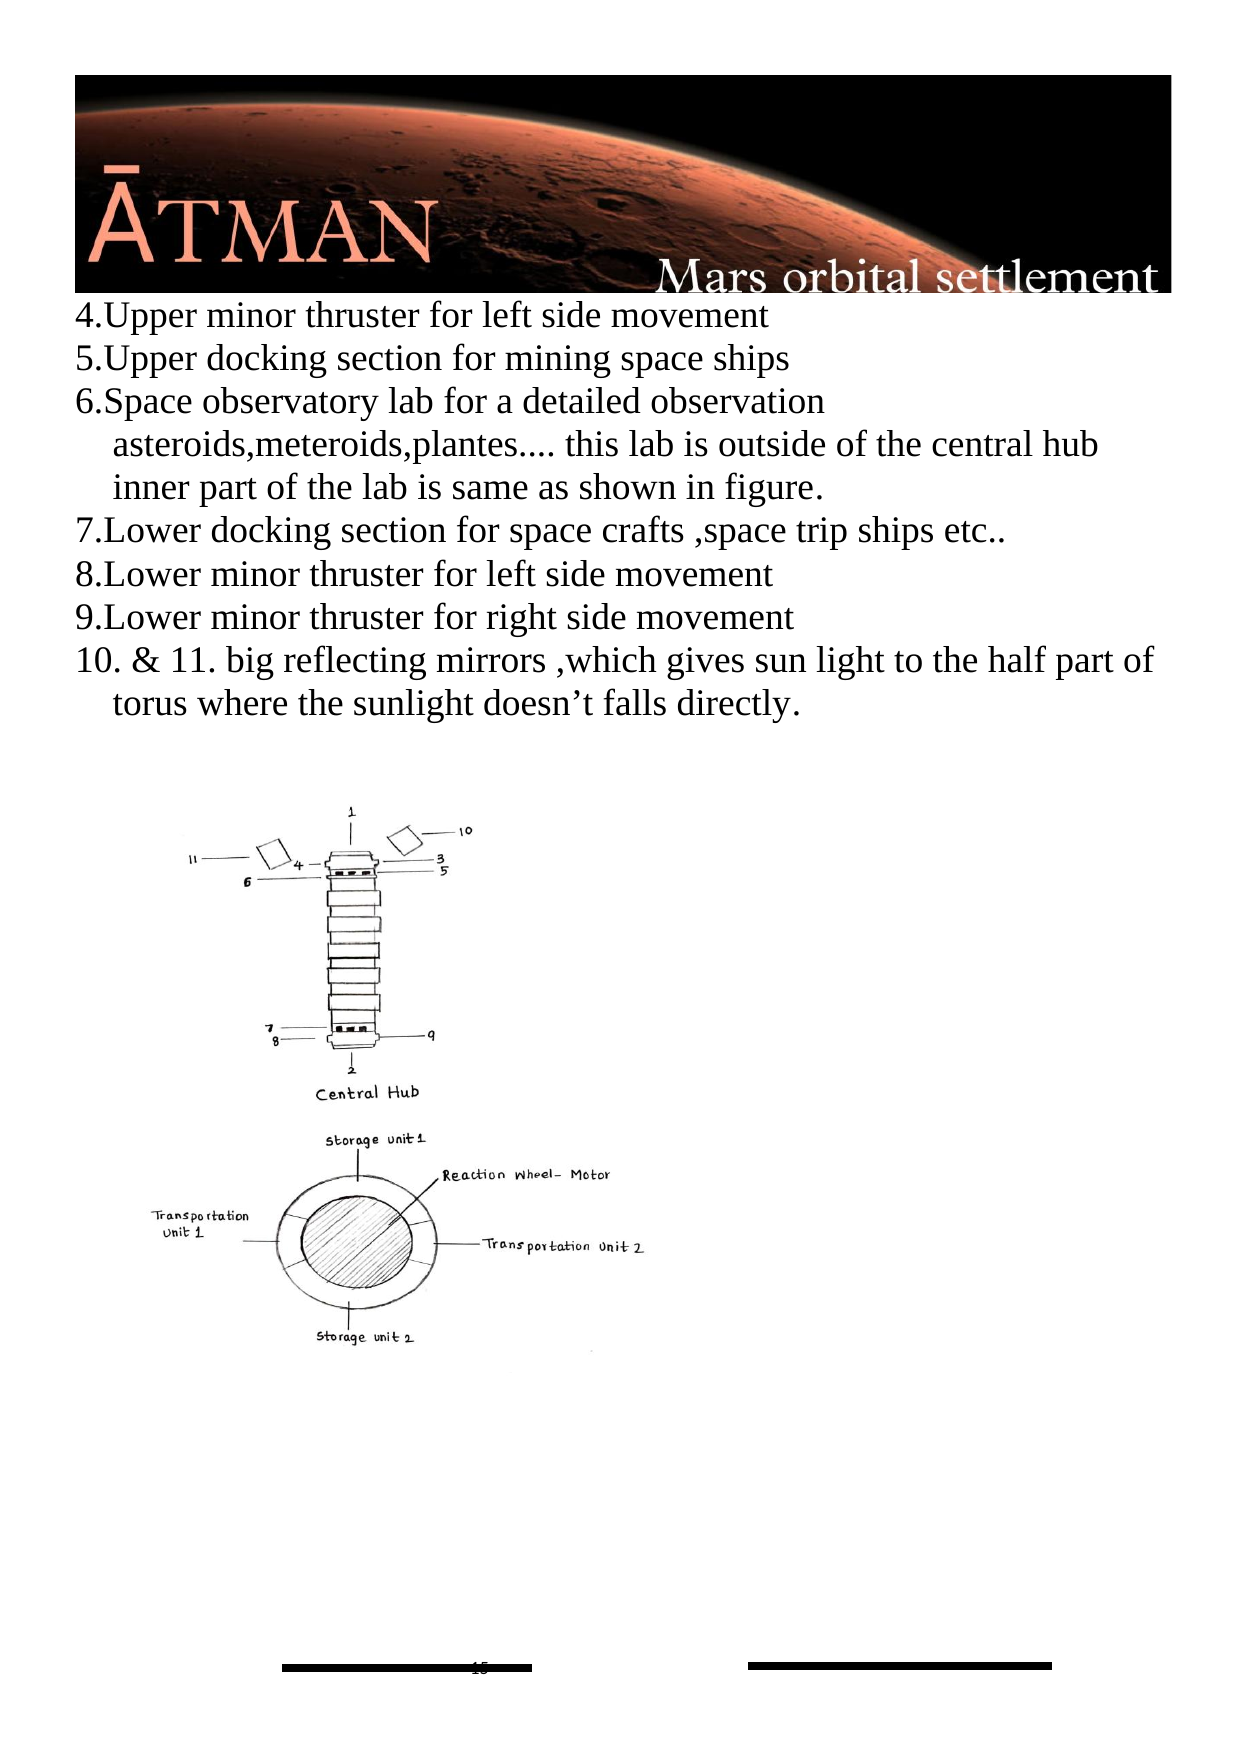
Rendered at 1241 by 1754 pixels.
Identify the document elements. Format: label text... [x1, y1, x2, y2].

text 8.Lower minor thruster for left side movement [75, 551, 1165, 594]
text 5.Upper docking section for mining space ships [75, 335, 1165, 378]
text 9.Lower minor thruster for right side movement [75, 594, 1165, 637]
text 4.Upper minor thruster for left side movement [75, 293, 1165, 335]
text 10. & 11. big reflecting mirrors ,which gives sun light to the half part of torus where the sunlight doesn’t falls directly. [75, 637, 1165, 723]
picture [75, 75, 1172, 293]
text 7.Lower docking section for space crafts ,space trip ships etc.. [75, 508, 1165, 551]
text 6.Space observatory lab for a detailed observation asteroids,meteroids,plantes.... this lab is outside of the central hub inner part of the lab is same as shown in figure. [75, 378, 1165, 508]
picture [135, 777, 672, 1379]
